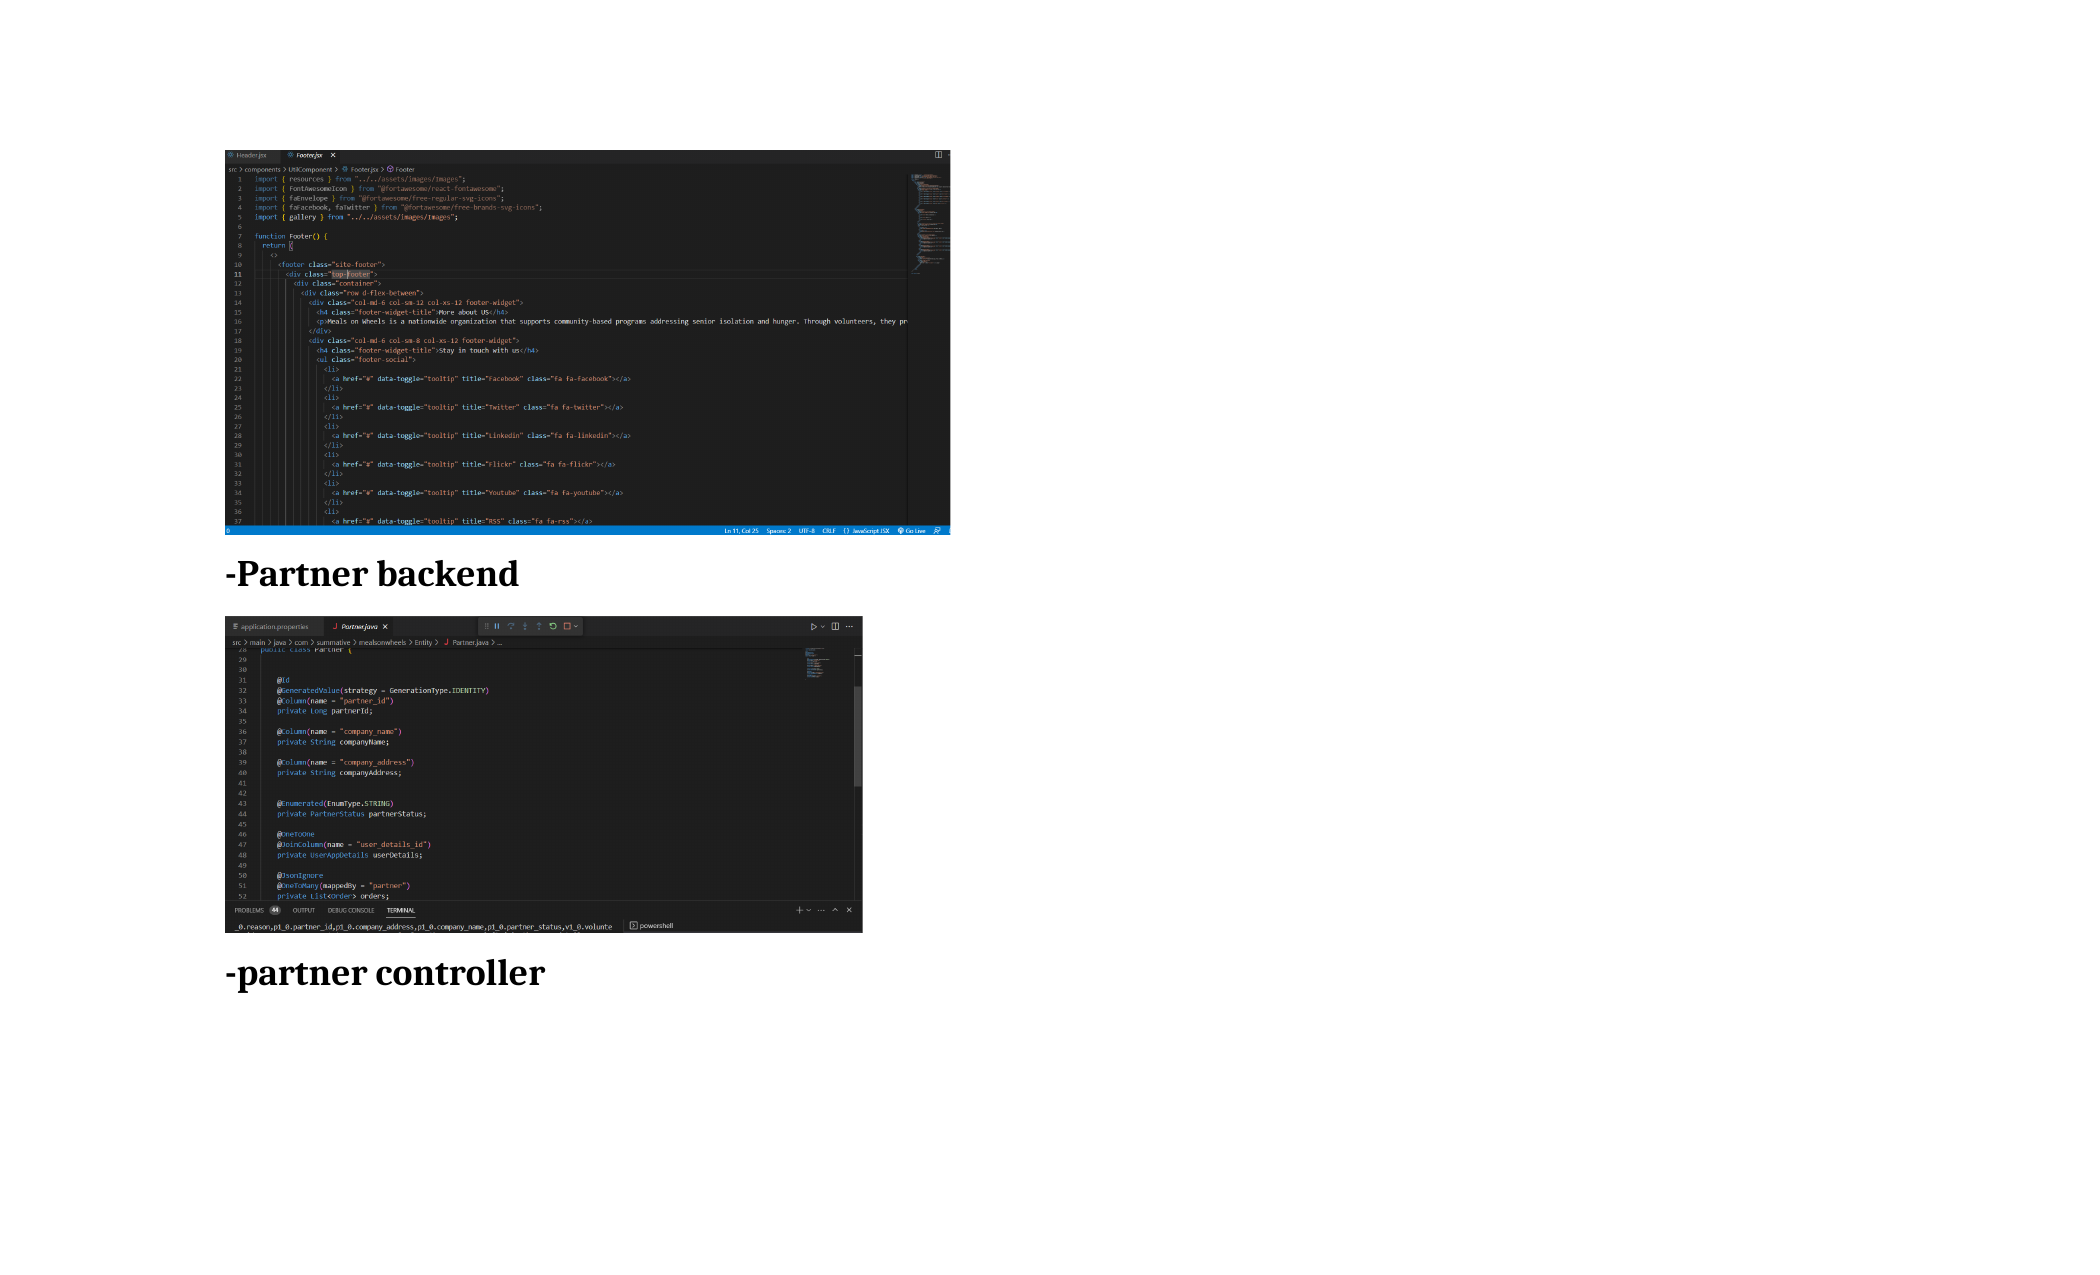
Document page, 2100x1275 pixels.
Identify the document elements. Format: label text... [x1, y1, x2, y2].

picture [225, 616, 863, 933]
text -Partner backend [150, 553, 1950, 596]
picture [225, 150, 951, 535]
text -partner controller [150, 951, 1950, 994]
